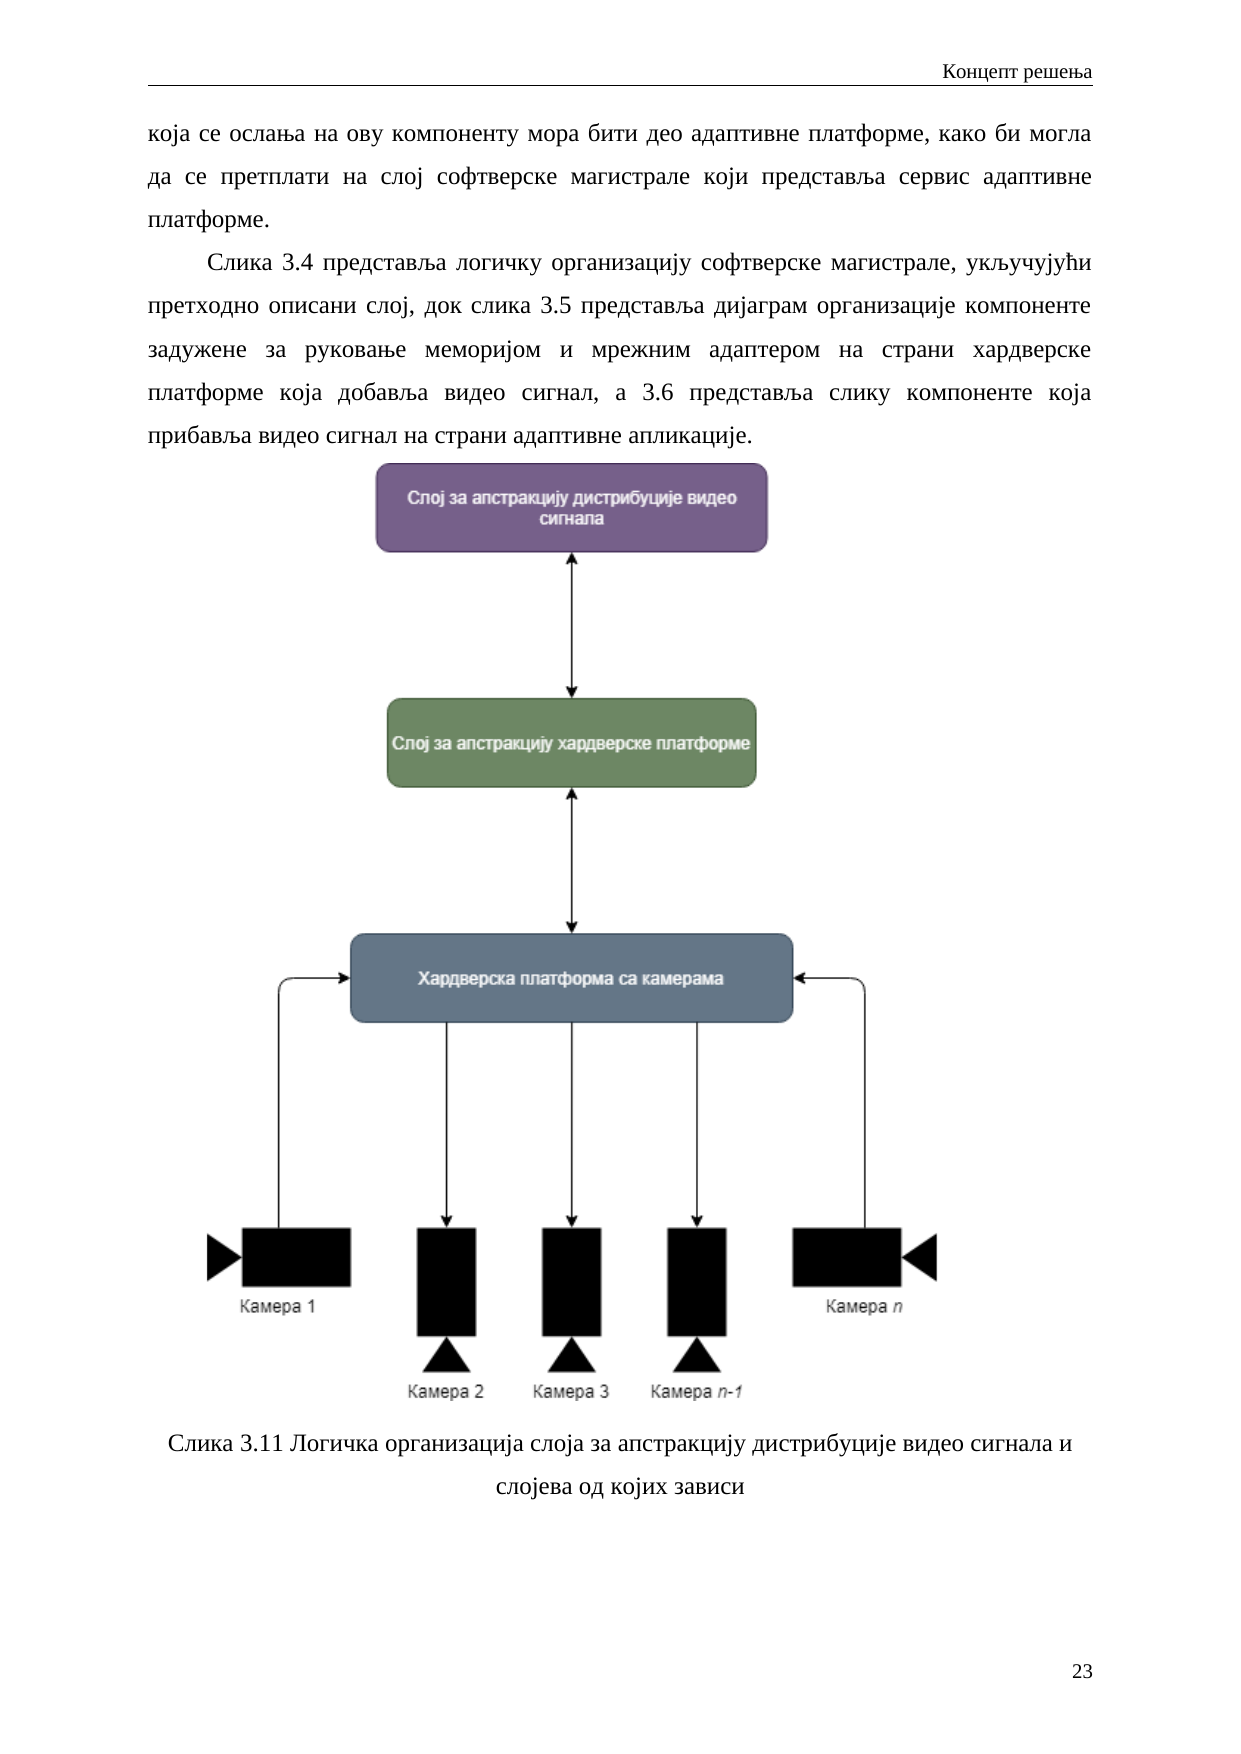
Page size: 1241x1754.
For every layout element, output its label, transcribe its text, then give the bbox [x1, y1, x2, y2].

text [148, 118, 1093, 233]
text Слика 3.4 представља логичку организацију софтверске магистрале, укључујући претходно описани слој, док слика 3.5 представља дијаграм организације компоненте задужене за руковање меморијом и мрежним адаптером на страни хардверске платформе која добавља видео сигнал, а 3.6 представља слику компоненте која прибавља видео сигнал на страни адаптивне апликације. [148, 247, 1093, 449]
picture [206, 463, 938, 1401]
